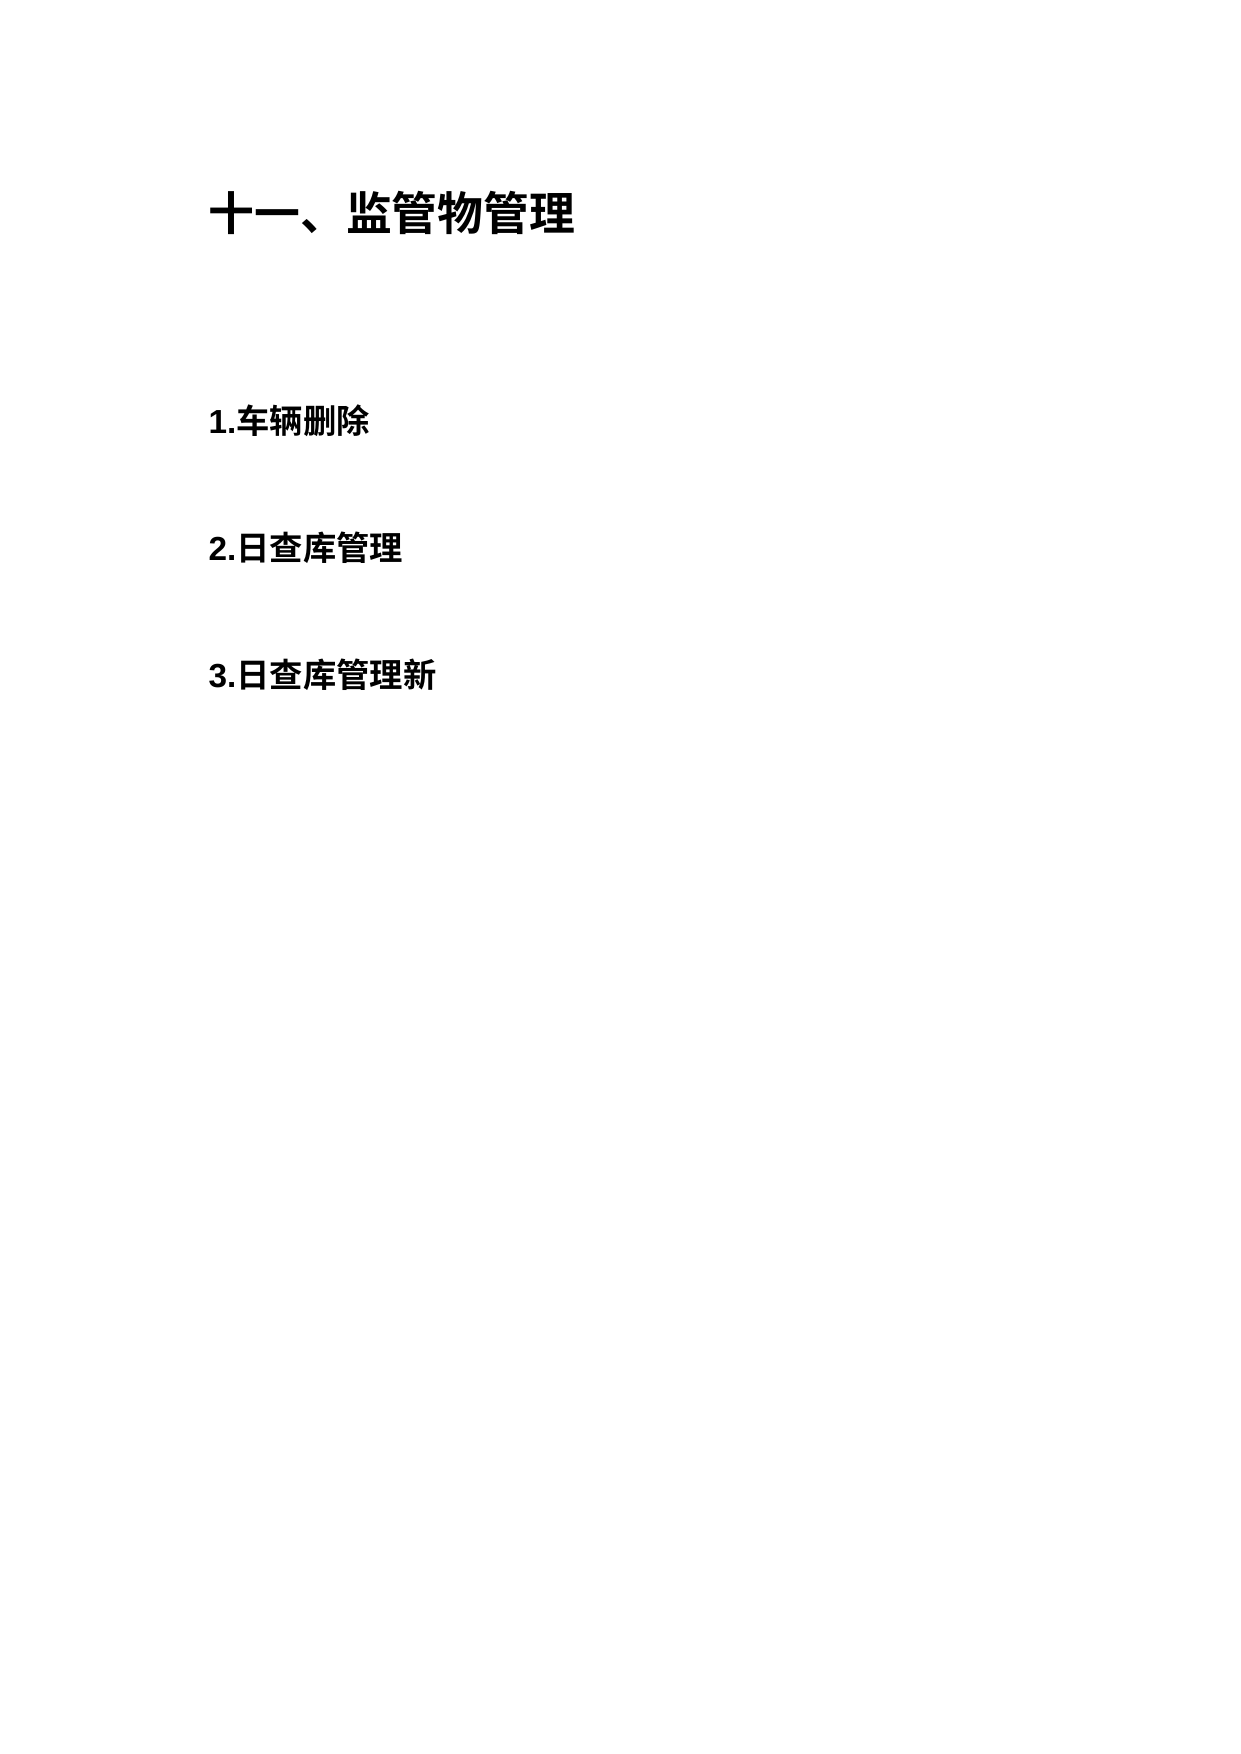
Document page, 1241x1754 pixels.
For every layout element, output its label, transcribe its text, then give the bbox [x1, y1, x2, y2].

subtitle 十一、监管物管理 [187, 162, 1053, 259]
subtitle 2.日查库管理 [187, 513, 1053, 578]
subtitle 1.车辆删除 [187, 387, 1053, 452]
subtitle 3.日查库管理新 [187, 640, 1053, 705]
